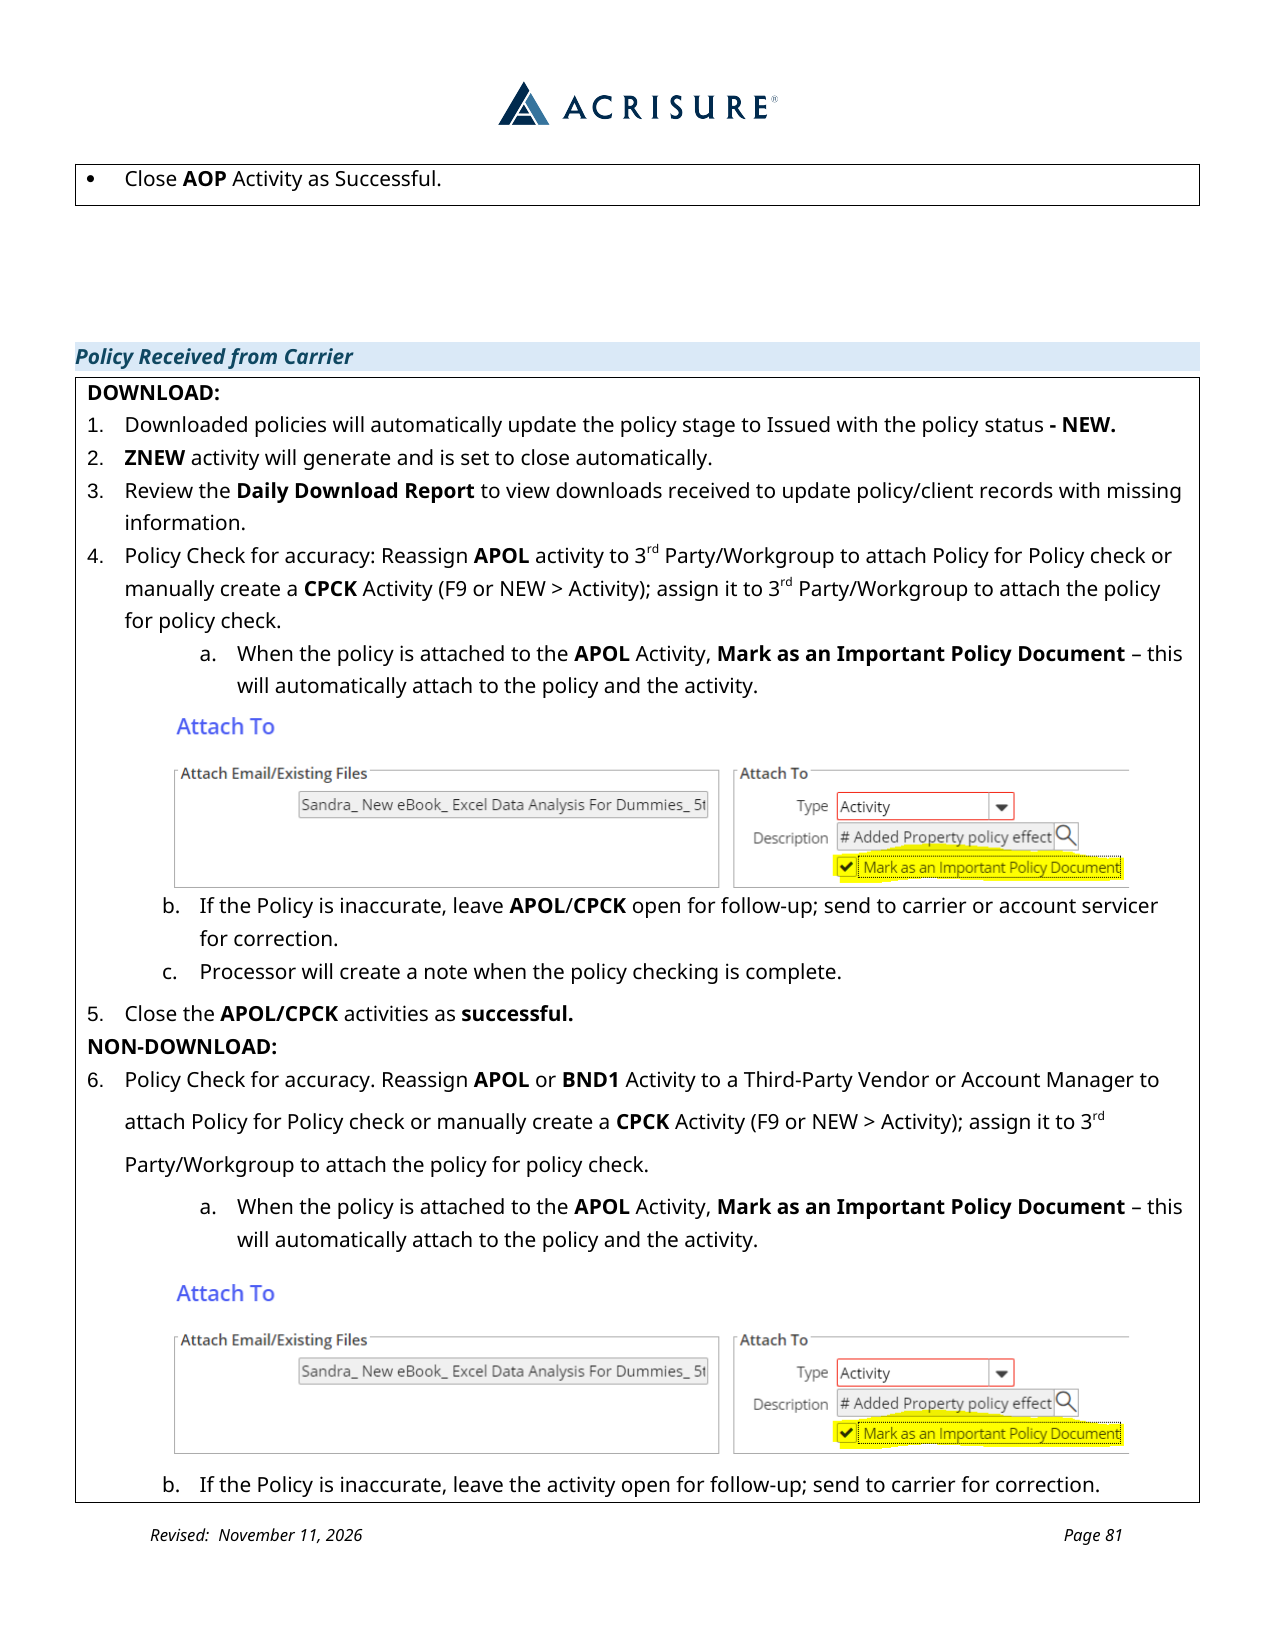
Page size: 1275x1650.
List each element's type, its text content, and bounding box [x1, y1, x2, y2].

picture [161, 704, 1130, 888]
picture [496, 75, 779, 135]
subtitle Policy Received from Carrier [75, 342, 1200, 371]
picture [161, 1270, 1130, 1454]
